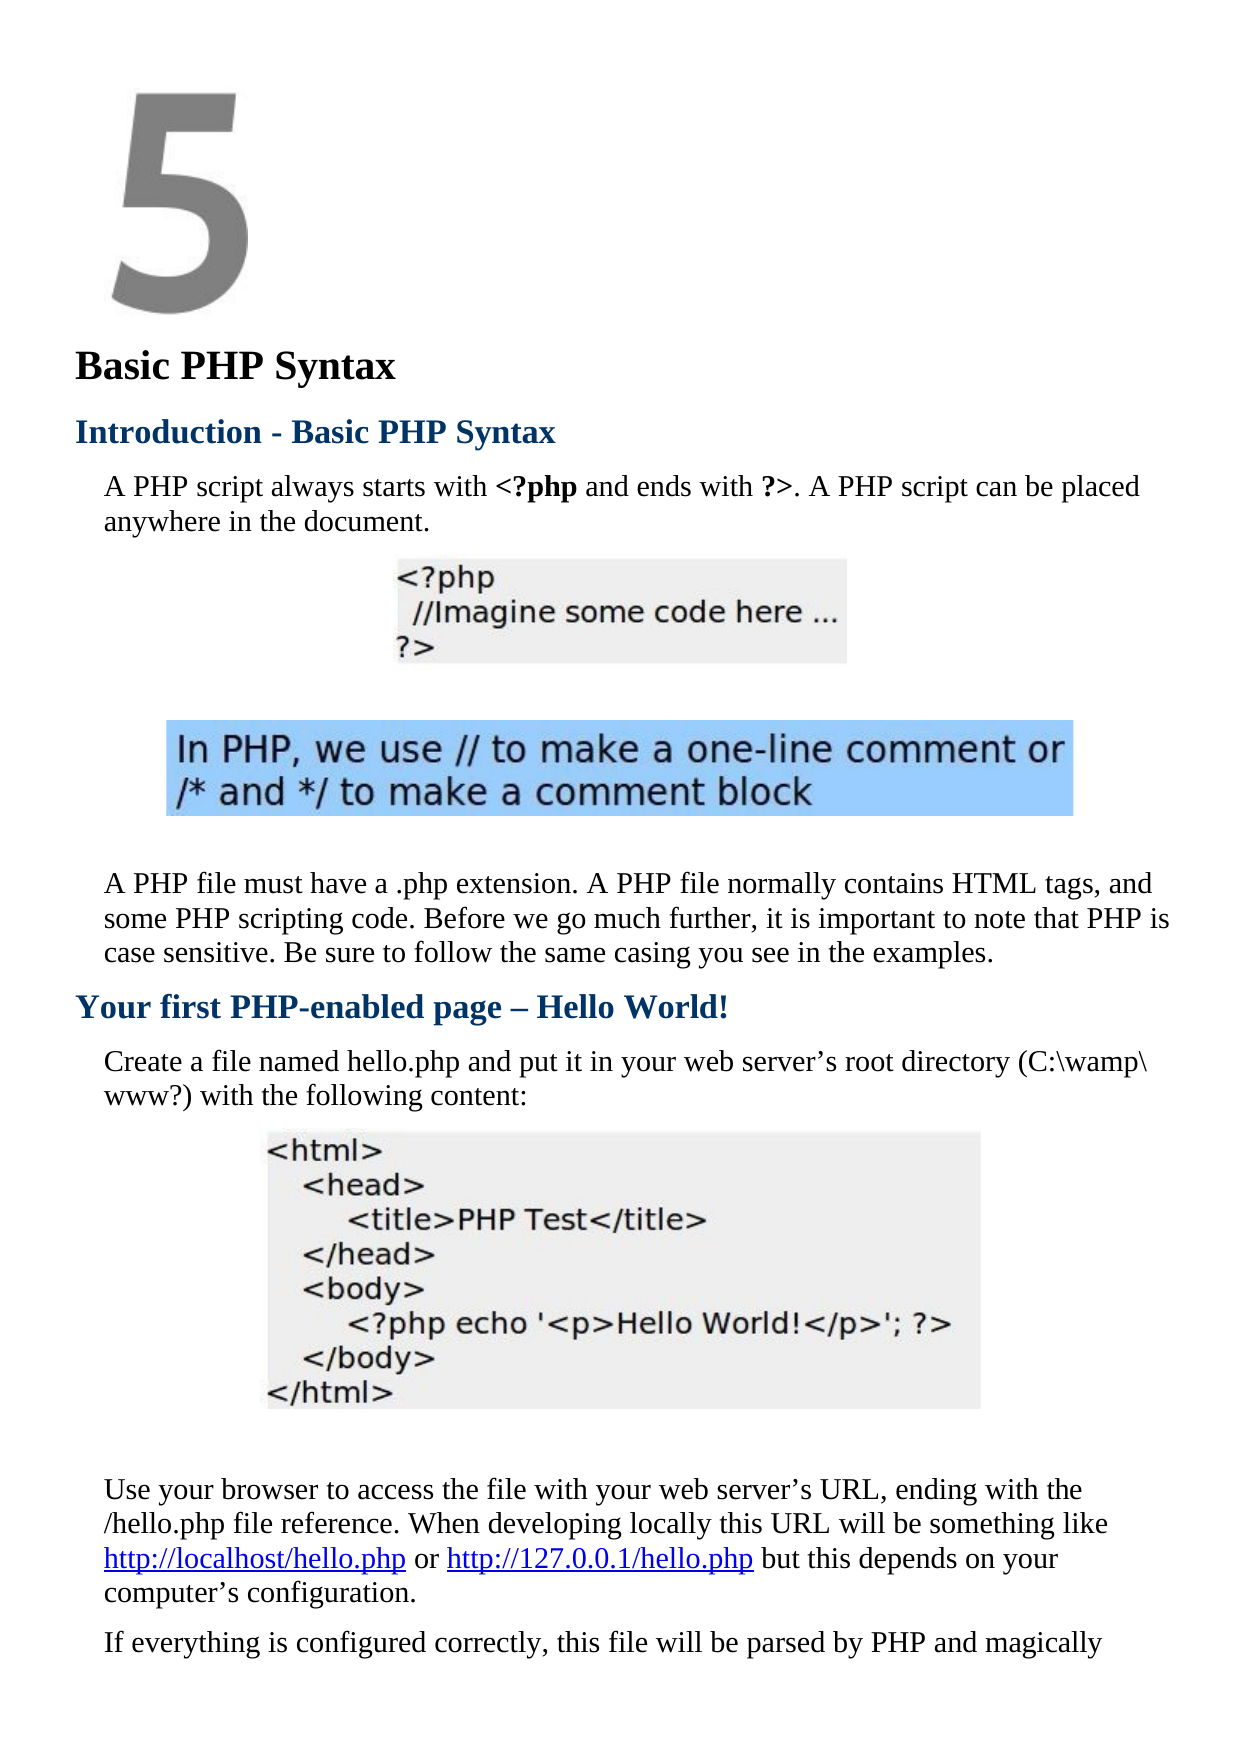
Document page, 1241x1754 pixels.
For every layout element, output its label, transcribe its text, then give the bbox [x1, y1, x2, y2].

text A PHP file must have a .php extension. A PHP file normally contains HTML tags, and some PHP scripting code. Before we go much further, it is important to note that PHP is case sensitive. Be sure to follow the same casing you see in the examples. [103, 867, 1178, 969]
text /hello.php file reference. When developing locally this URL will be something like http://localhost/hello.php or http://127.0.0.1/hello.php but this depends on your computer’s configuration. [103, 1507, 1178, 1609]
picture [166, 720, 1074, 816]
picture [392, 554, 848, 671]
subtitle Introduction - Basic PHP Syntax [75, 412, 1178, 451]
picture [103, 87, 248, 316]
text Create a file named hello.php and put it in your web server’s root directory (C:\wamp\www?) with the following content: [103, 1044, 1178, 1112]
subtitle Basic PHP Syntax [75, 340, 1178, 388]
text A PHP script always starts with <?php and ends with ?>. A PHP script can be placed anywhere in the document. [103, 470, 1178, 538]
picture [259, 1128, 981, 1409]
subtitle Your first PHP-enabled page – Hello World! [75, 986, 1178, 1025]
text If everything is configured correctly, this file will be parsed by PHP and magically [103, 1624, 1178, 1659]
text Use your browser to access the file with your web server’s URL, ending with the [103, 1472, 1178, 1507]
